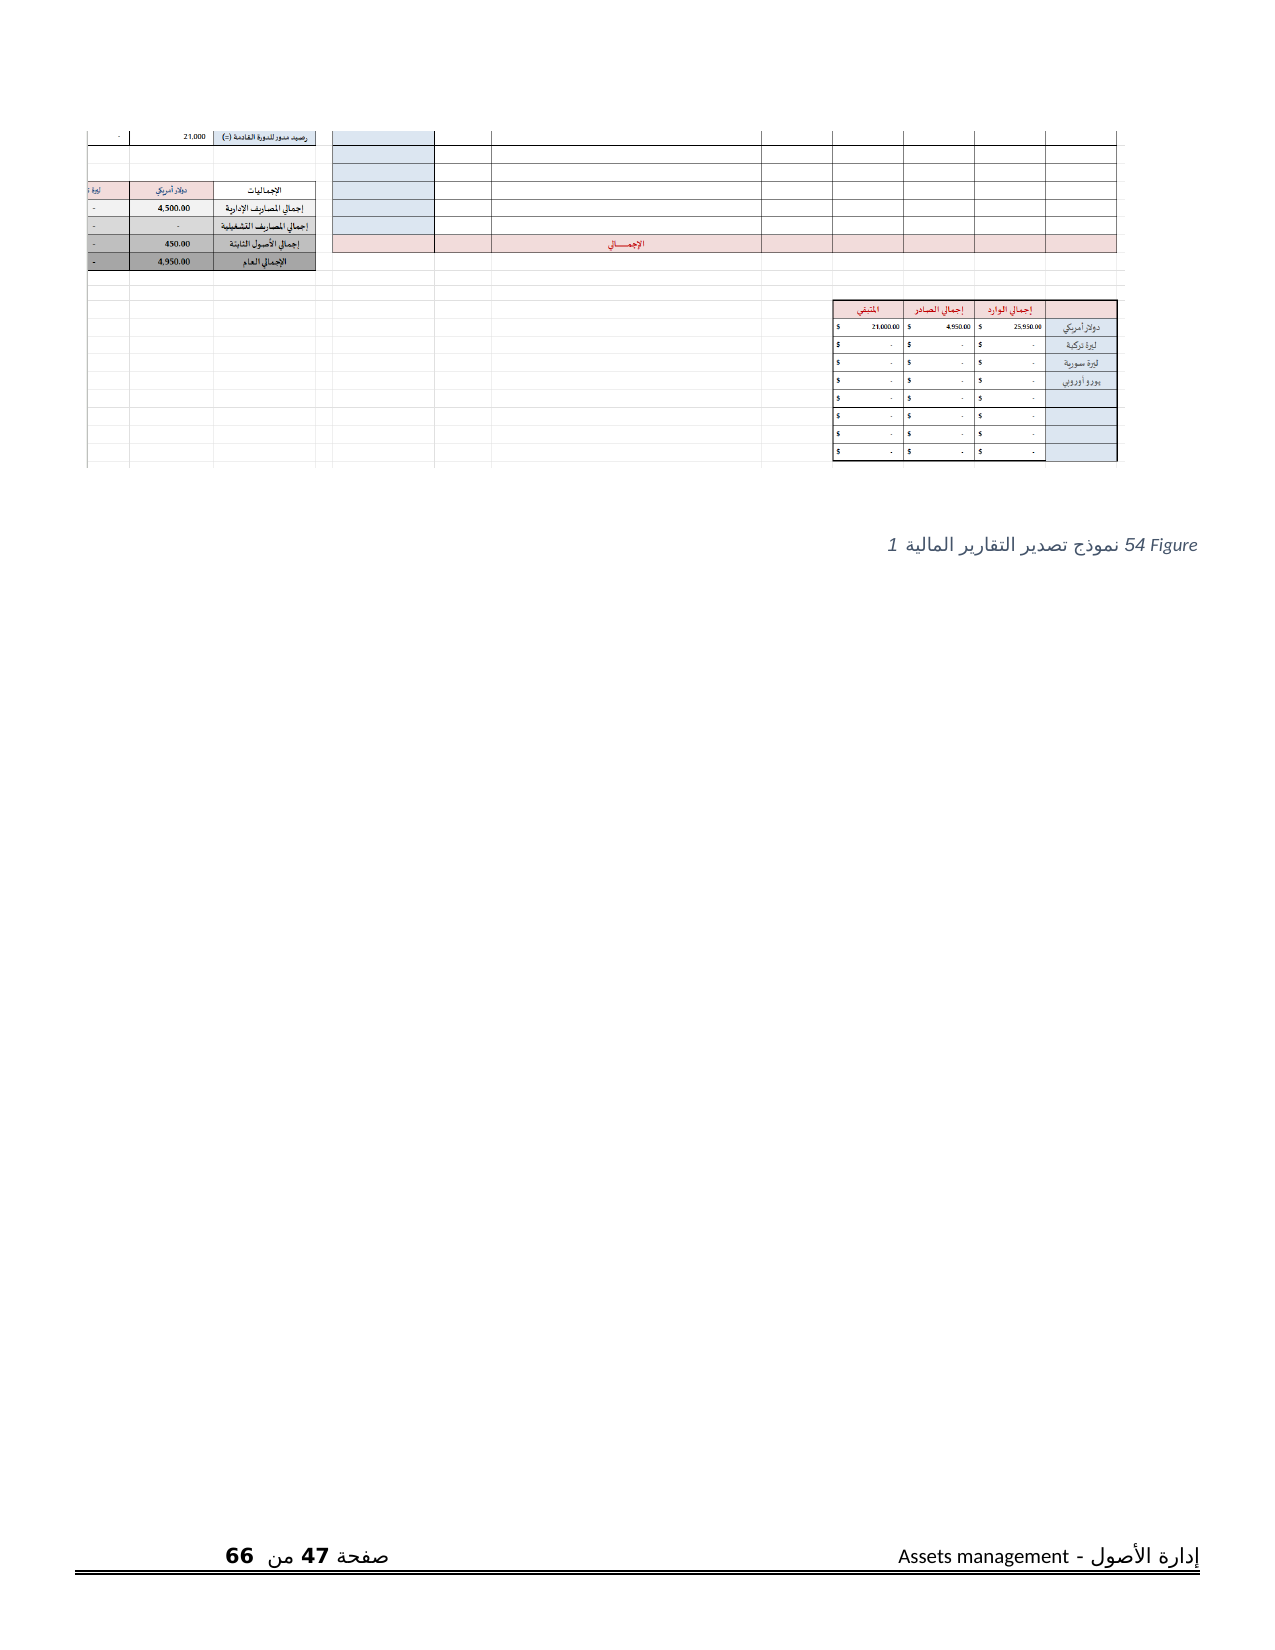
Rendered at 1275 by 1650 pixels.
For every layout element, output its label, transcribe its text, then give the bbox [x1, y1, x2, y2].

picture [86, 131, 1125, 468]
